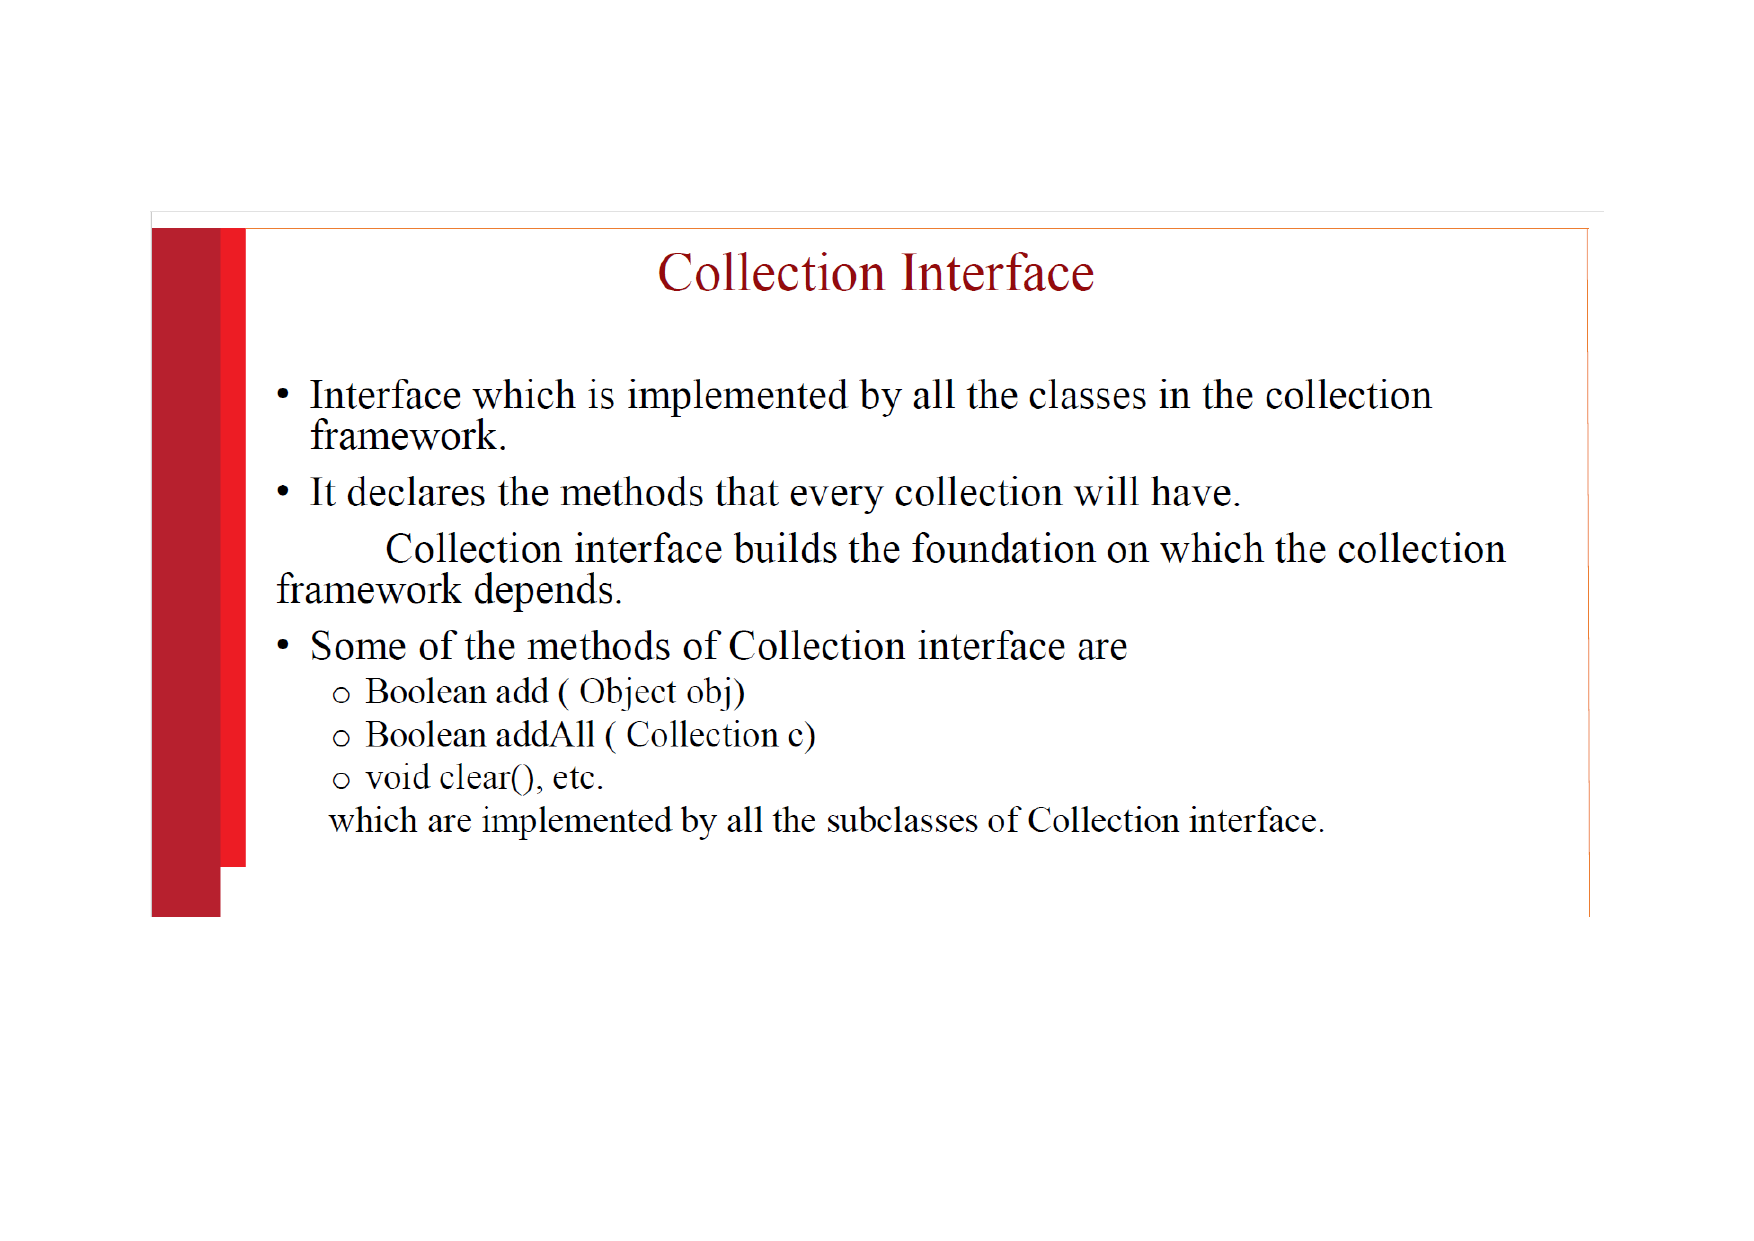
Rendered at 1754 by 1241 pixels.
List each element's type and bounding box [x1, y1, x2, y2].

picture [150, 209, 1604, 917]
